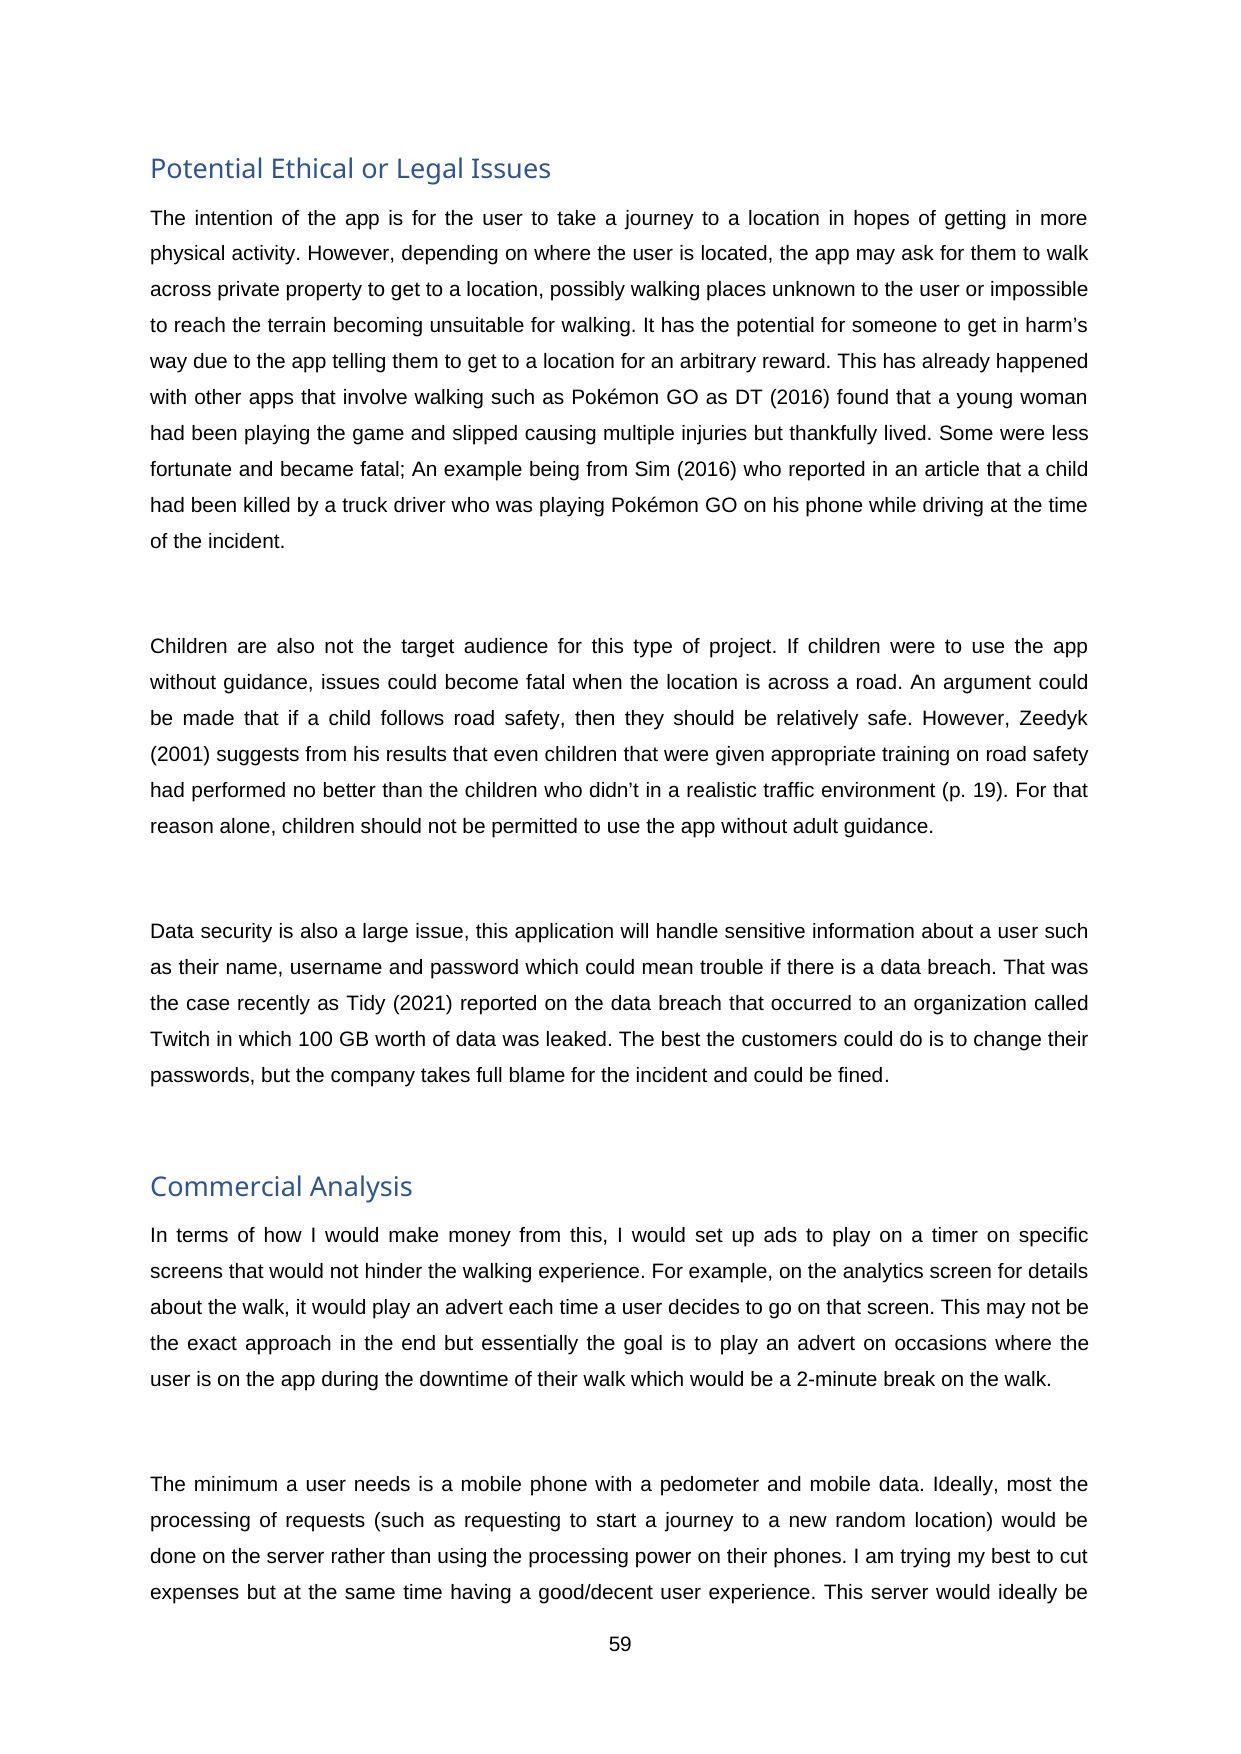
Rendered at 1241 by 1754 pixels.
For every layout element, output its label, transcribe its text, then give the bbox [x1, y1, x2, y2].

text In terms of how I would make money from this, I would set up ads to play on a timer on specific screens that would not hinder the walking experience. For example, on the analytics screen for details about the walk, it would play an advert each time a user decides to go on that screen. This may not be the exact approach in the end but essentially the goal is to play an advert on occasions where the user is on the app during the downtime of their walk which would be a 2-minute break on the walk. [150, 1223, 1090, 1391]
text The intention of the app is for the user to take a journey to a location in hopes of getting in more physical activity. However, depending on where the user is located, the app may ask for them to walk across private property to get to a location, possibly walking places unknown to the user or impossible to reach the terrain becoming unsuitable for walking. It has the potential for someone to get in harm’s way due to the app telling them to get to a location for an arbitrary reward. This has already happened with other apps that involve walking such as Pokémon GO as DT (2016) found that a young woman had been playing the game and slipped causing multiple injuries but thankfully lived. Some were less fortunate and became fatal; An example being from Sim (2016) who reported in an article that a child had been killed by a truck driver who was playing Pokémon GO on his phone while driving at the time of the incident. [150, 205, 1090, 553]
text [150, 1472, 1090, 1604]
subtitle Commercial Analysis [150, 1168, 1090, 1205]
text Data security is also a large issue, this application will handle sensitive information about a user such as their name, username and password which could mean trouble if there is a data breach. That was the case recently as Tidy (2021) reported on the data breach that occurred to an organization called Twitch in which 100 GB worth of data was leaked. The best the customers could do is to change their passwords, but the company takes full blame for the incident and could be fined. [150, 919, 1090, 1087]
text Children are also not the target audience for this type of project. If children were to use the app without guidance, issues could become fatal when the location is across a road. An argument could be made that if a child follows road safety, then they should be relatively safe. However, Zeedyk (2001) suggests from his results that even children that were given appropriate training on road safety had performed no better than the children who didn’t in a realistic traffic environment (p. 19). For that reason alone, children should not be permitted to use the app without adult guidance. [150, 634, 1090, 838]
subtitle Potential Ethical or Legal Issues [150, 150, 1090, 187]
